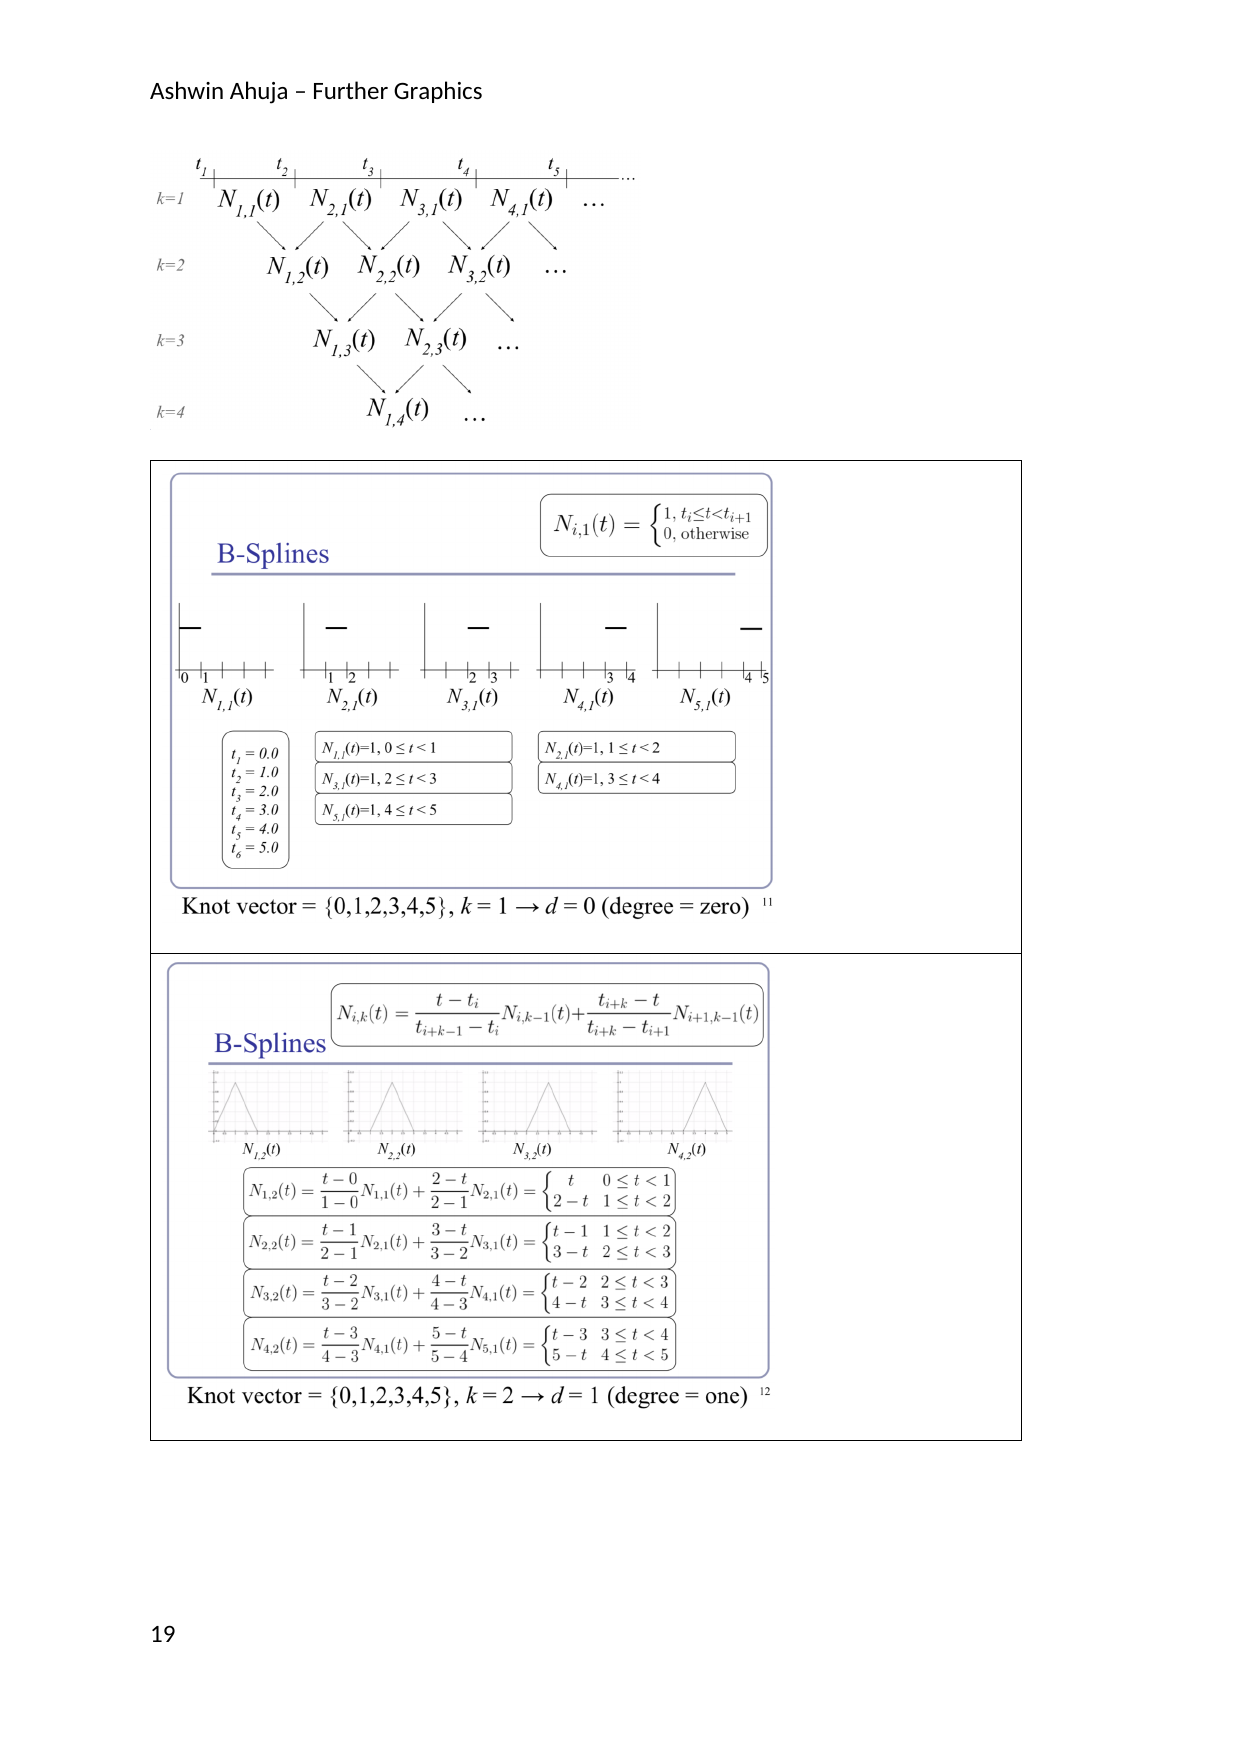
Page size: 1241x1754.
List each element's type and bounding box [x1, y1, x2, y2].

picture [161, 461, 778, 923]
table_header [151, 461, 1021, 953]
table_cell [151, 954, 1021, 1439]
picture [150, 150, 642, 430]
picture [161, 954, 776, 1409]
